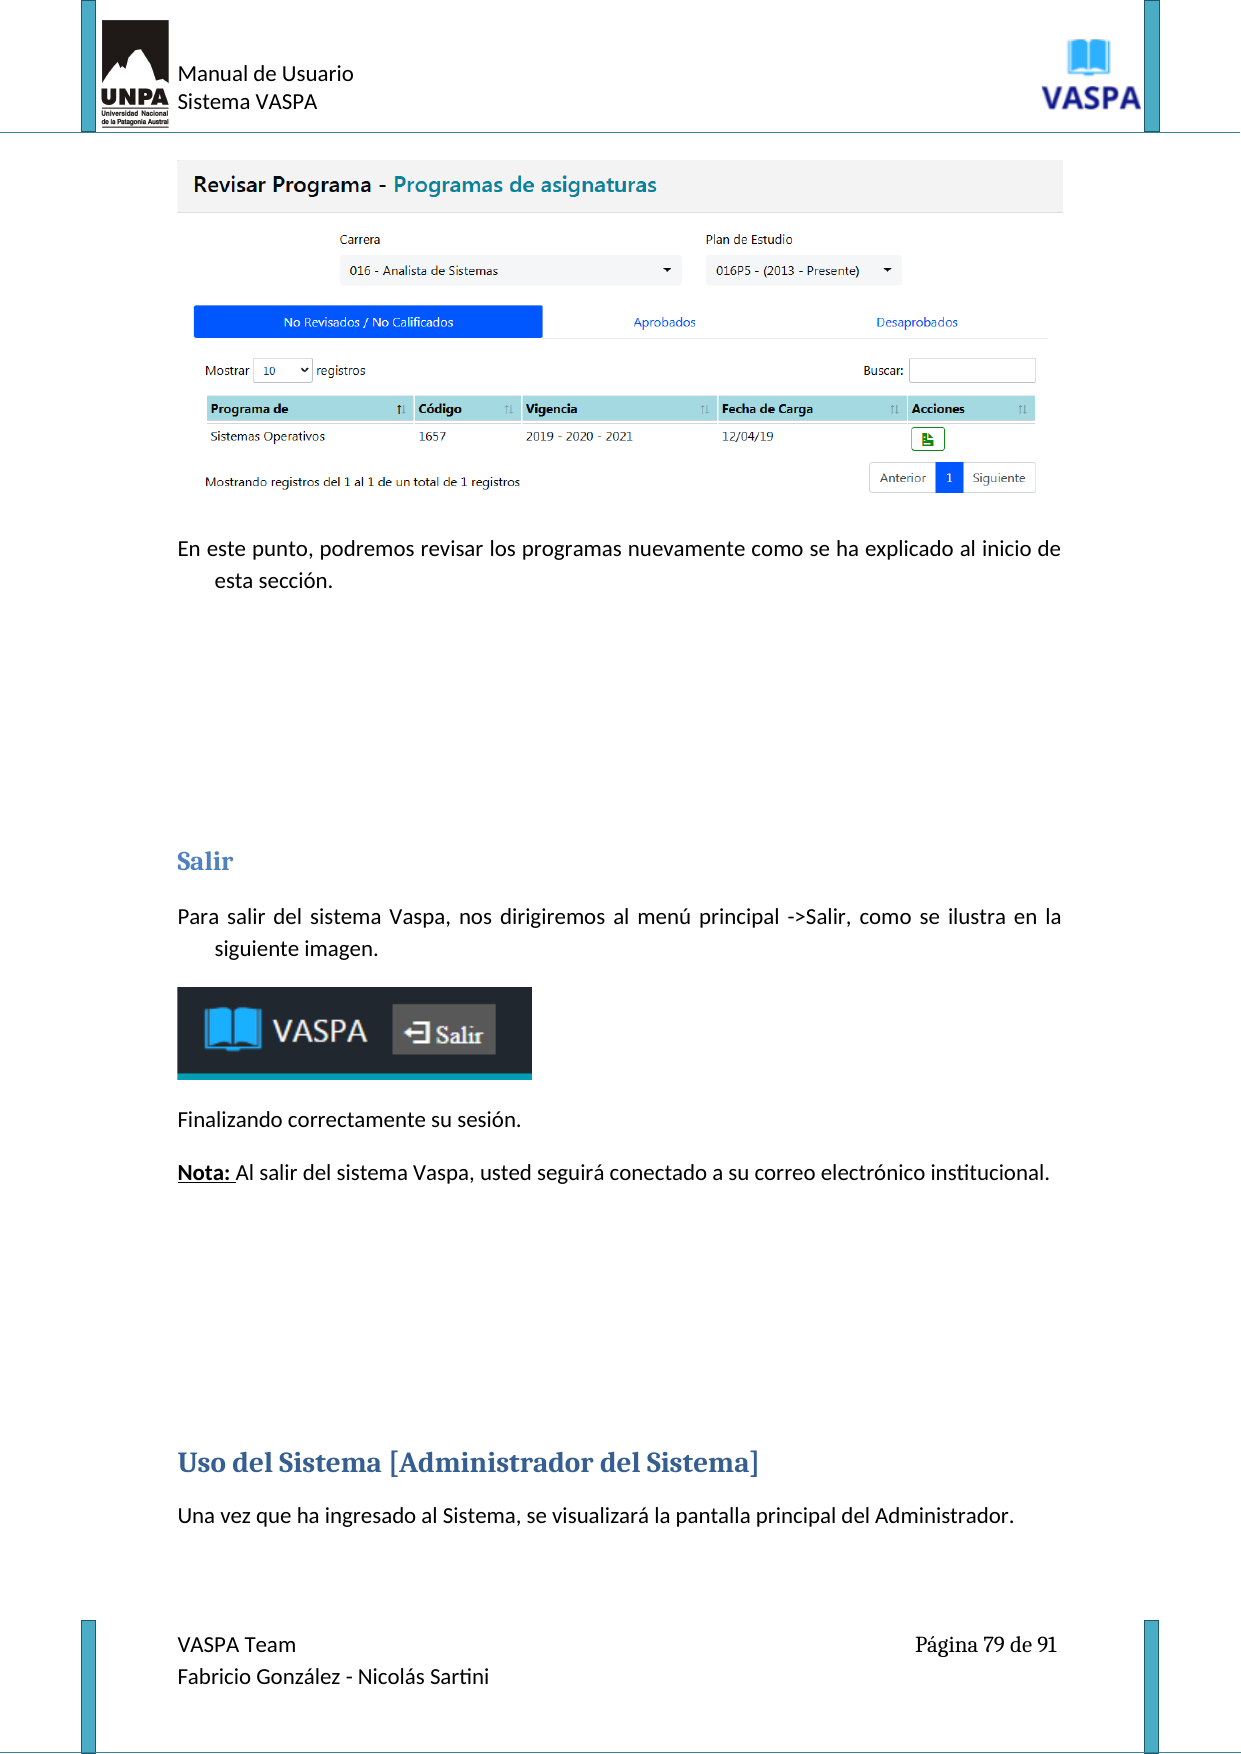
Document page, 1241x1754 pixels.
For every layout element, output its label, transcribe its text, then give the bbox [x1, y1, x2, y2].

text Una vez que ha ingresado al Sistema, se visualizará la pantalla principal del Administrador. [177, 1501, 1063, 1529]
picture [1036, 19, 1146, 129]
picture [100, 18, 170, 129]
text Salir [177, 846, 1063, 877]
picture [177, 987, 532, 1080]
picture [177, 160, 1063, 510]
text Finalizando correctamente su sesión. [177, 1105, 1063, 1133]
text En este punto, podremos revisar los programas nuevamente como se ha explicado al inicio de esta sección. [177, 534, 1063, 594]
text Uso del Sistema [Administrador del Sistema] [177, 1447, 1063, 1480]
text Nota: Al salir del sistema Vaspa, usted seguirá conectado a su correo electrónico institucional. [177, 1158, 1063, 1186]
text Para salir del sistema Vaspa, nos dirigiremos al menú principal ->Salir, como se ilustra en la siguiente imagen. [177, 902, 1063, 962]
